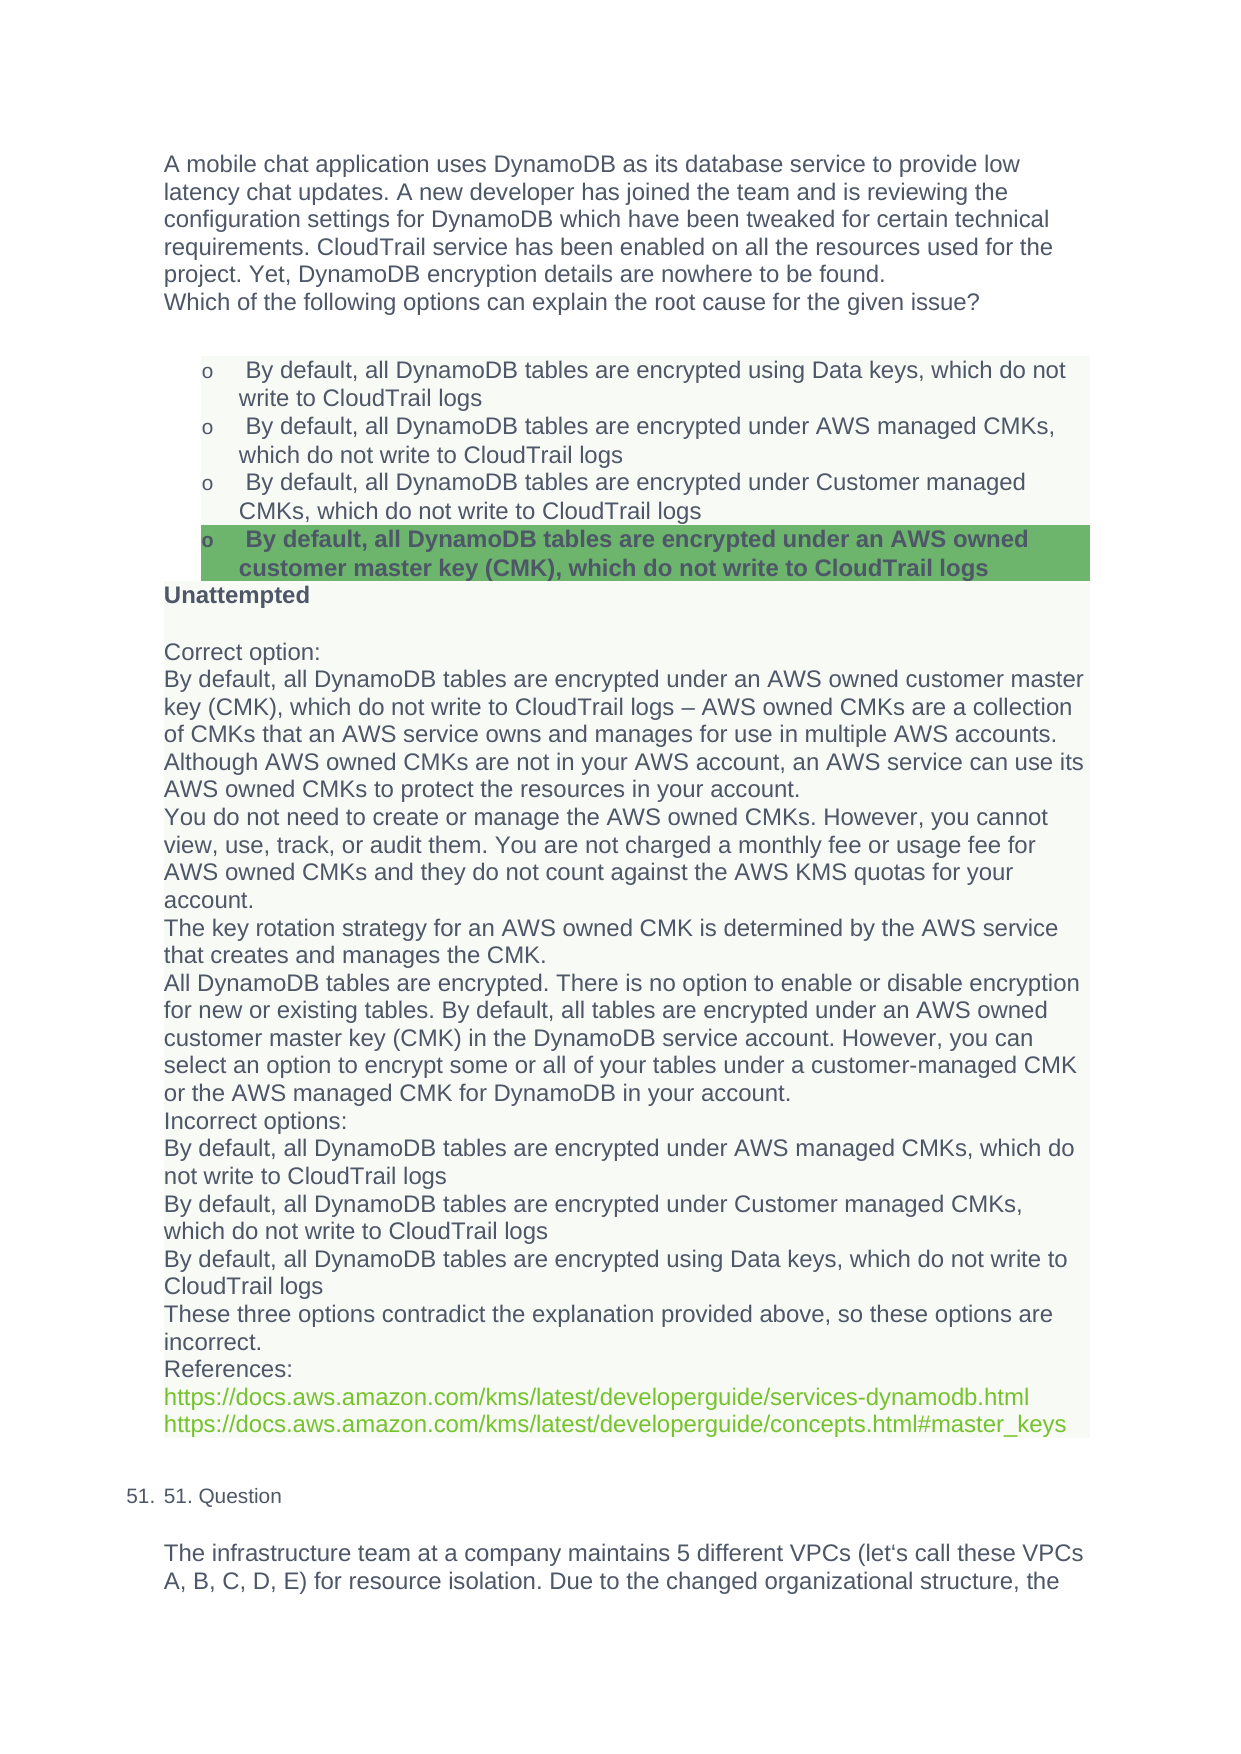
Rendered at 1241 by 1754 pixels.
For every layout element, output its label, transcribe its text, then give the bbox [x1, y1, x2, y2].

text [164, 1539, 1090, 1594]
list By default, all DynamoDB tables are encrypted under Customer managed CMKs, which do not write to CloudTrail logs [201, 468, 1090, 525]
list By default, all DynamoDB tables are encrypted using Data keys, which do not write to CloudTrail logs [201, 356, 1090, 412]
subtitle 51. Question [126, 1478, 1090, 1508]
text A mobile chat application uses DynamoDB as its database service to provide low latency chat updates. A new developer has joined the team and is reviewing the configuration settings for DynamoDB which have been tweaked for certain technical requirements. CloudTrail service has been enabled on all the resources used for the project. Yet, DynamoDB encryption details are nowhere to be found. Which of the following options can explain the root cause for the given issue? [164, 150, 1090, 316]
text Correct option: By default, all DynamoDB tables are encrypted under an AWS owned customer master key (CMK), which do not write to CloudTrail logs – AWS owned CMKs are a collection of CMKs that an AWS service owns and manages for use in multiple AWS accounts. Although AWS owned CMKs are not in your AWS account, an AWS service can use its AWS owned CMKs to protect the resources in your account. You do not need to create or manage the AWS owned CMKs. However, you cannot view, use, track, or audit them. You are not charged a monthly fee or usage fee for AWS owned CMKs and they do not count against the AWS KMS quotas for your account. The key rotation strategy for an AWS owned CMK is determined by the AWS service that creates and manages the CMK. All DynamoDB tables are encrypted. There is no option to enable or disable encryption for new or existing tables. By default, all tables are encrypted under an AWS owned customer master key (CMK) in the DynamoDB service account. However, you can select an option to encrypt some or all of your tables under a customer-managed CMK or the AWS managed CMK for DynamoDB in your account. Incorrect options: By default, all DynamoDB tables are encrypted under AWS managed CMKs, which do not write to CloudTrail logs By default, all DynamoDB tables are encrypted under Customer managed CMKs, which do not write to CloudTrail logs By default, all DynamoDB tables are encrypted using Data keys, which do not write to CloudTrail logs These three options contradict the explanation provided above, so these options are incorrect. References: https://docs.aws.amazon.com/kms/latest/developerguide/services-dynamodb.html https://docs.aws.amazon.com/kms/latest/developerguide/concepts.html#master_keys [164, 637, 1090, 1438]
list By default, all DynamoDB tables are encrypted under an AWS owned customer master key (CMK), which do not write to CloudTrail logs [201, 525, 1090, 581]
list By default, all DynamoDB tables are encrypted under AWS managed CMKs, which do not write to CloudTrail logs [201, 412, 1090, 468]
list Unattempted [164, 581, 1090, 637]
